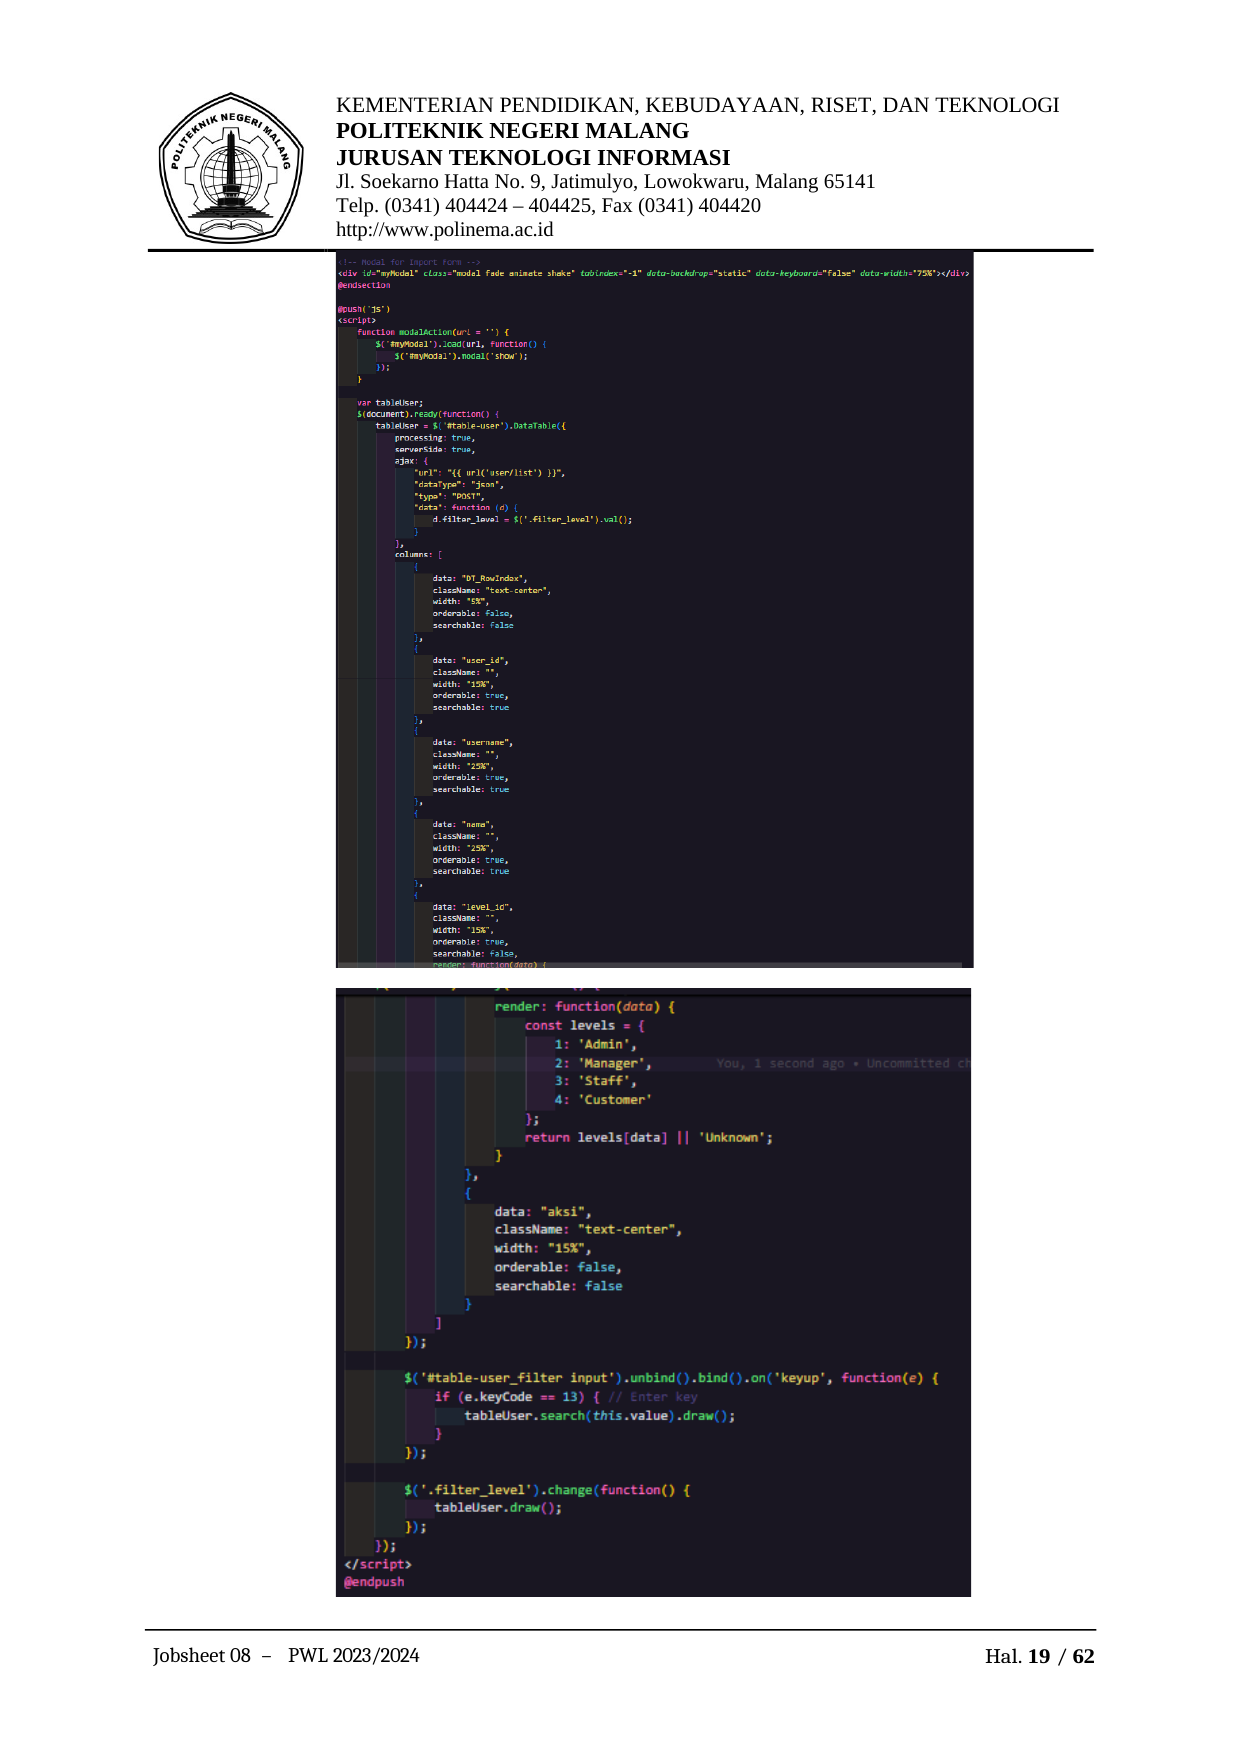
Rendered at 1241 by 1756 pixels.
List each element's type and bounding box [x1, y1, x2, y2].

picture [335, 988, 972, 1597]
picture [335, 250, 974, 968]
picture [158, 92, 304, 244]
